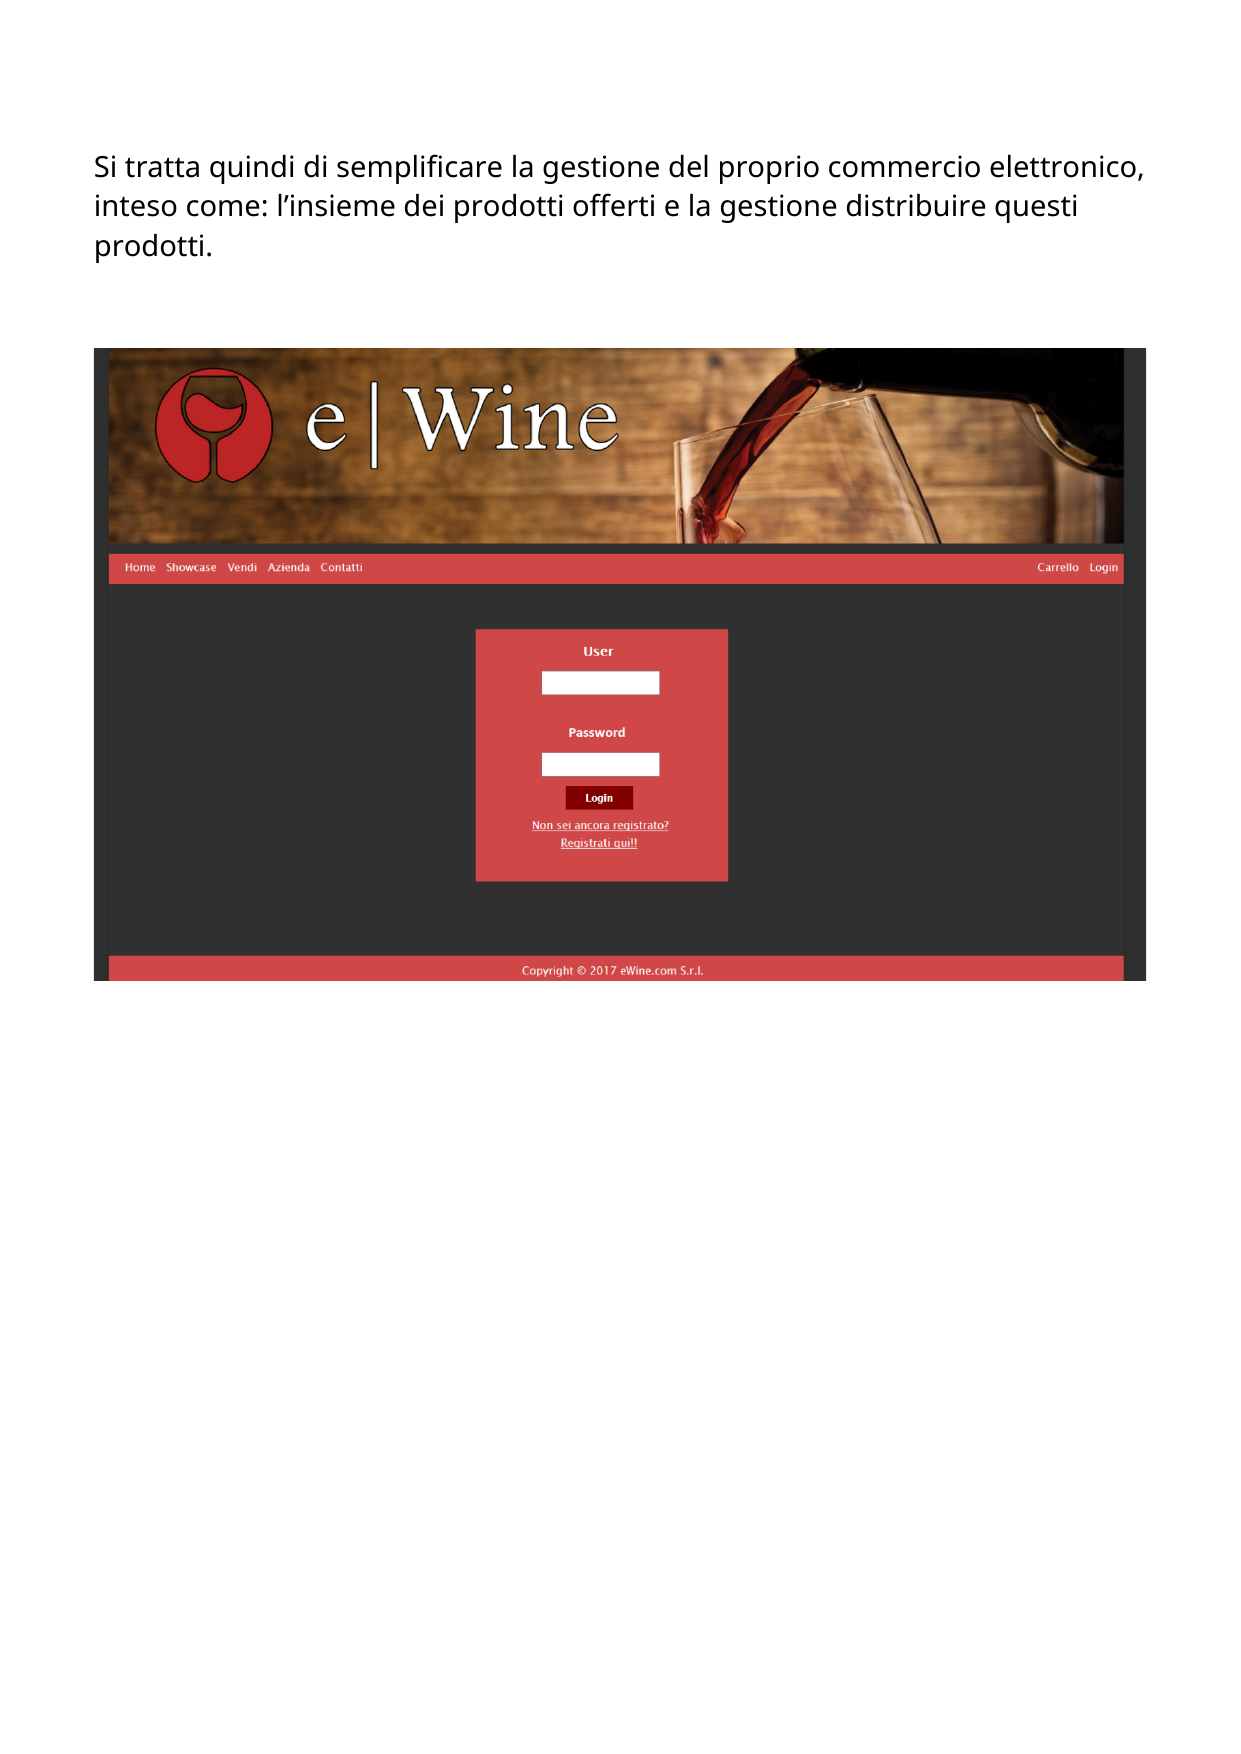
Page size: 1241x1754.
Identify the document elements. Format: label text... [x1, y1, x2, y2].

picture [93, 348, 1147, 981]
text Si tratta quindi di semplificare la gestione del proprio commercio elettronico, inteso come: l’insieme dei prodotti offerti e la gestione distribuire questi prodotti. [94, 146, 1146, 265]
